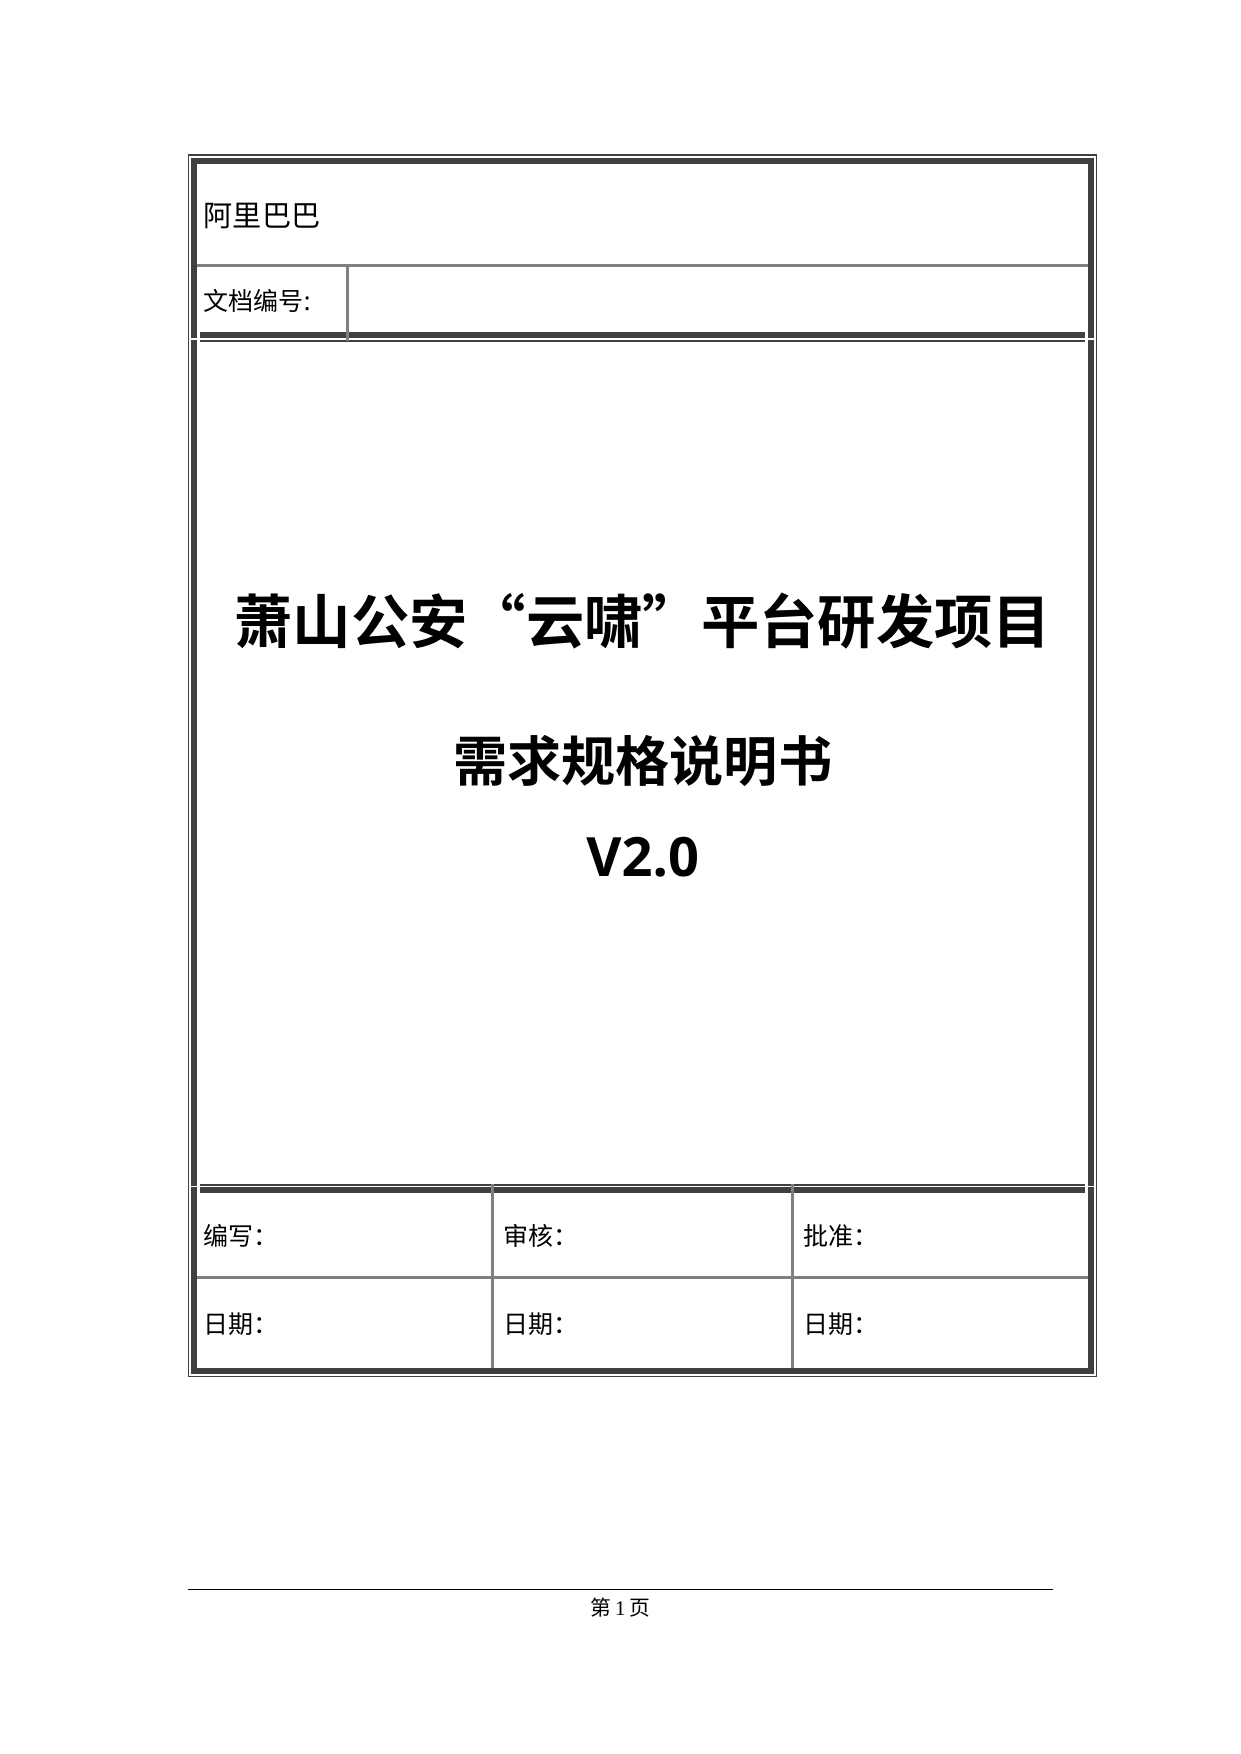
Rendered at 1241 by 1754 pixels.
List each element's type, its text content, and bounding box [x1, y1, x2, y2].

table_cell 批准： [794, 1184, 1093, 1276]
table_cell [349, 267, 1088, 332]
table_cell 萧山公安“云啸”平台研发项目 需求规格说明书 V2.0 [192, 332, 1093, 1184]
table_cell 编写： [192, 1184, 491, 1276]
table_cell 日期： [494, 1279, 791, 1368]
table_header 阿里巴巴 [197, 164, 1088, 264]
table_cell 日期： [794, 1279, 1088, 1368]
table_cell 审核： [494, 1193, 791, 1276]
table_cell 日期： [197, 1279, 491, 1368]
table_cell 文档编号: [197, 267, 346, 332]
